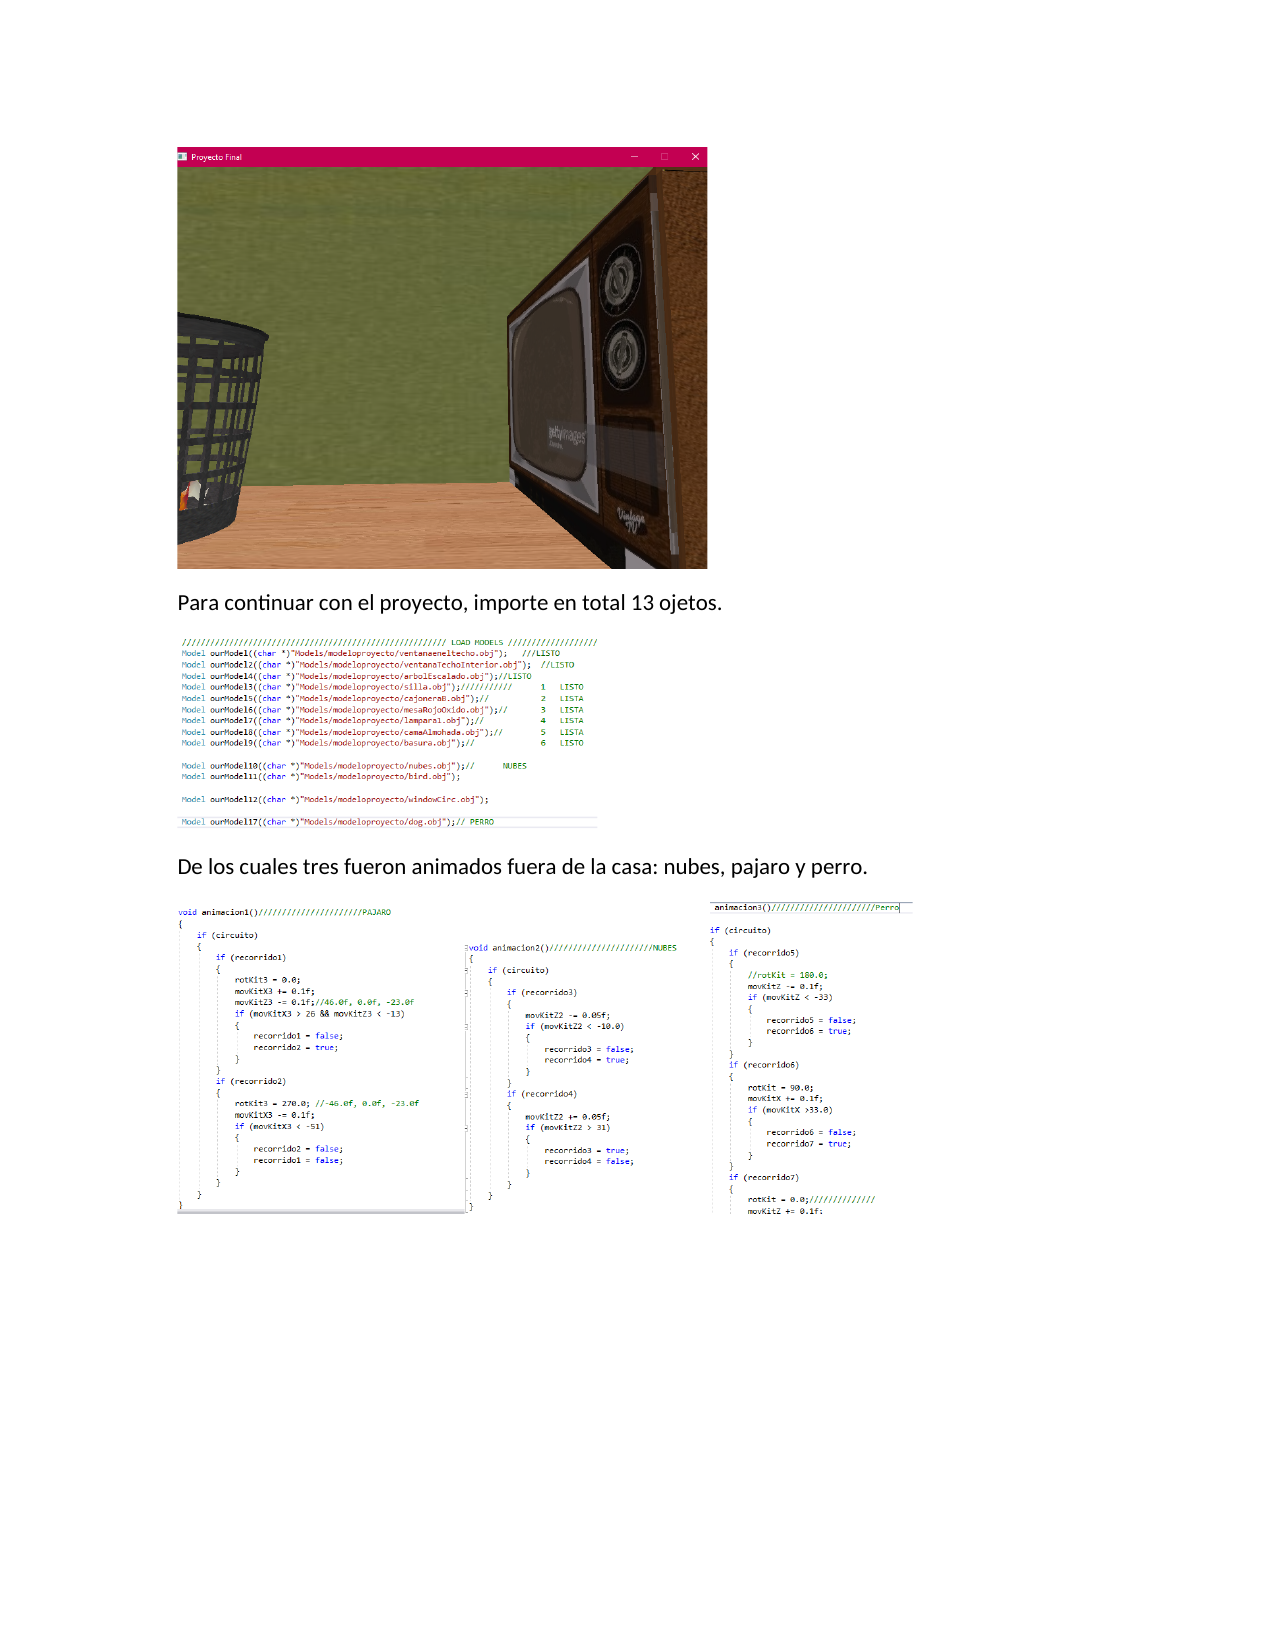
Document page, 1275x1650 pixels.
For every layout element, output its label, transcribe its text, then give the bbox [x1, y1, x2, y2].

picture [177, 898, 913, 1214]
picture [177, 147, 708, 569]
picture [177, 634, 598, 834]
text Para continuar con el proyecto, importe en total 13 ojetos. [177, 588, 1098, 616]
text De los cuales tres fueron animados fuera de la casa: nubes, pajaro y perro. [177, 852, 1098, 880]
